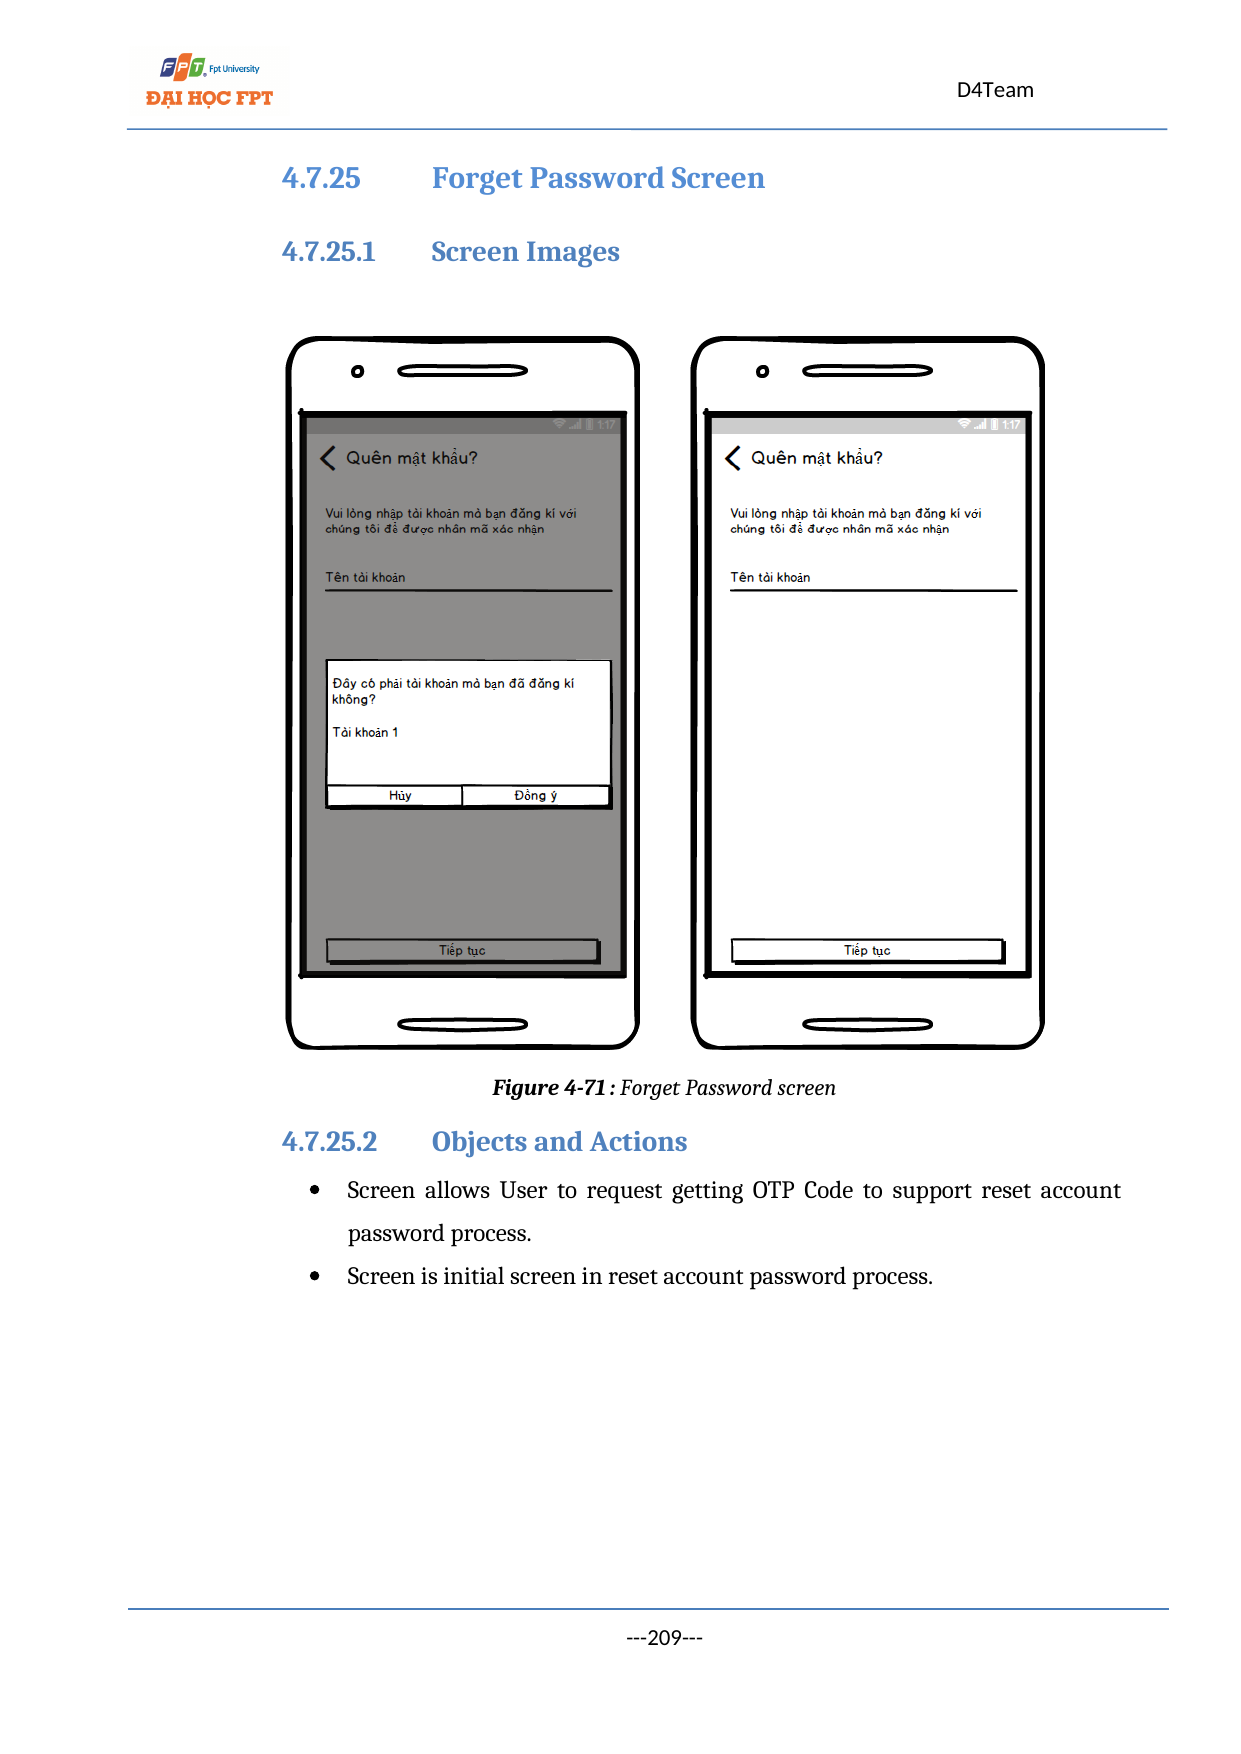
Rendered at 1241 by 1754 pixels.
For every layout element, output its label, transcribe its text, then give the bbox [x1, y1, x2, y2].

picture [284, 336, 640, 1050]
subtitle Forget Password Screen [282, 160, 1122, 196]
subtitle Objects and Actions [282, 1126, 1122, 1159]
picture [689, 336, 1045, 1050]
list Screen is initial screen in reset account password process. [310, 1262, 1122, 1291]
subtitle Screen Images [282, 235, 1122, 268]
text Figure 4-71 : Forget Password screen [207, 1074, 1122, 1101]
picture [129, 46, 290, 116]
list Screen allows User to request getting OTP Code to support reset account password process. [310, 1176, 1122, 1248]
